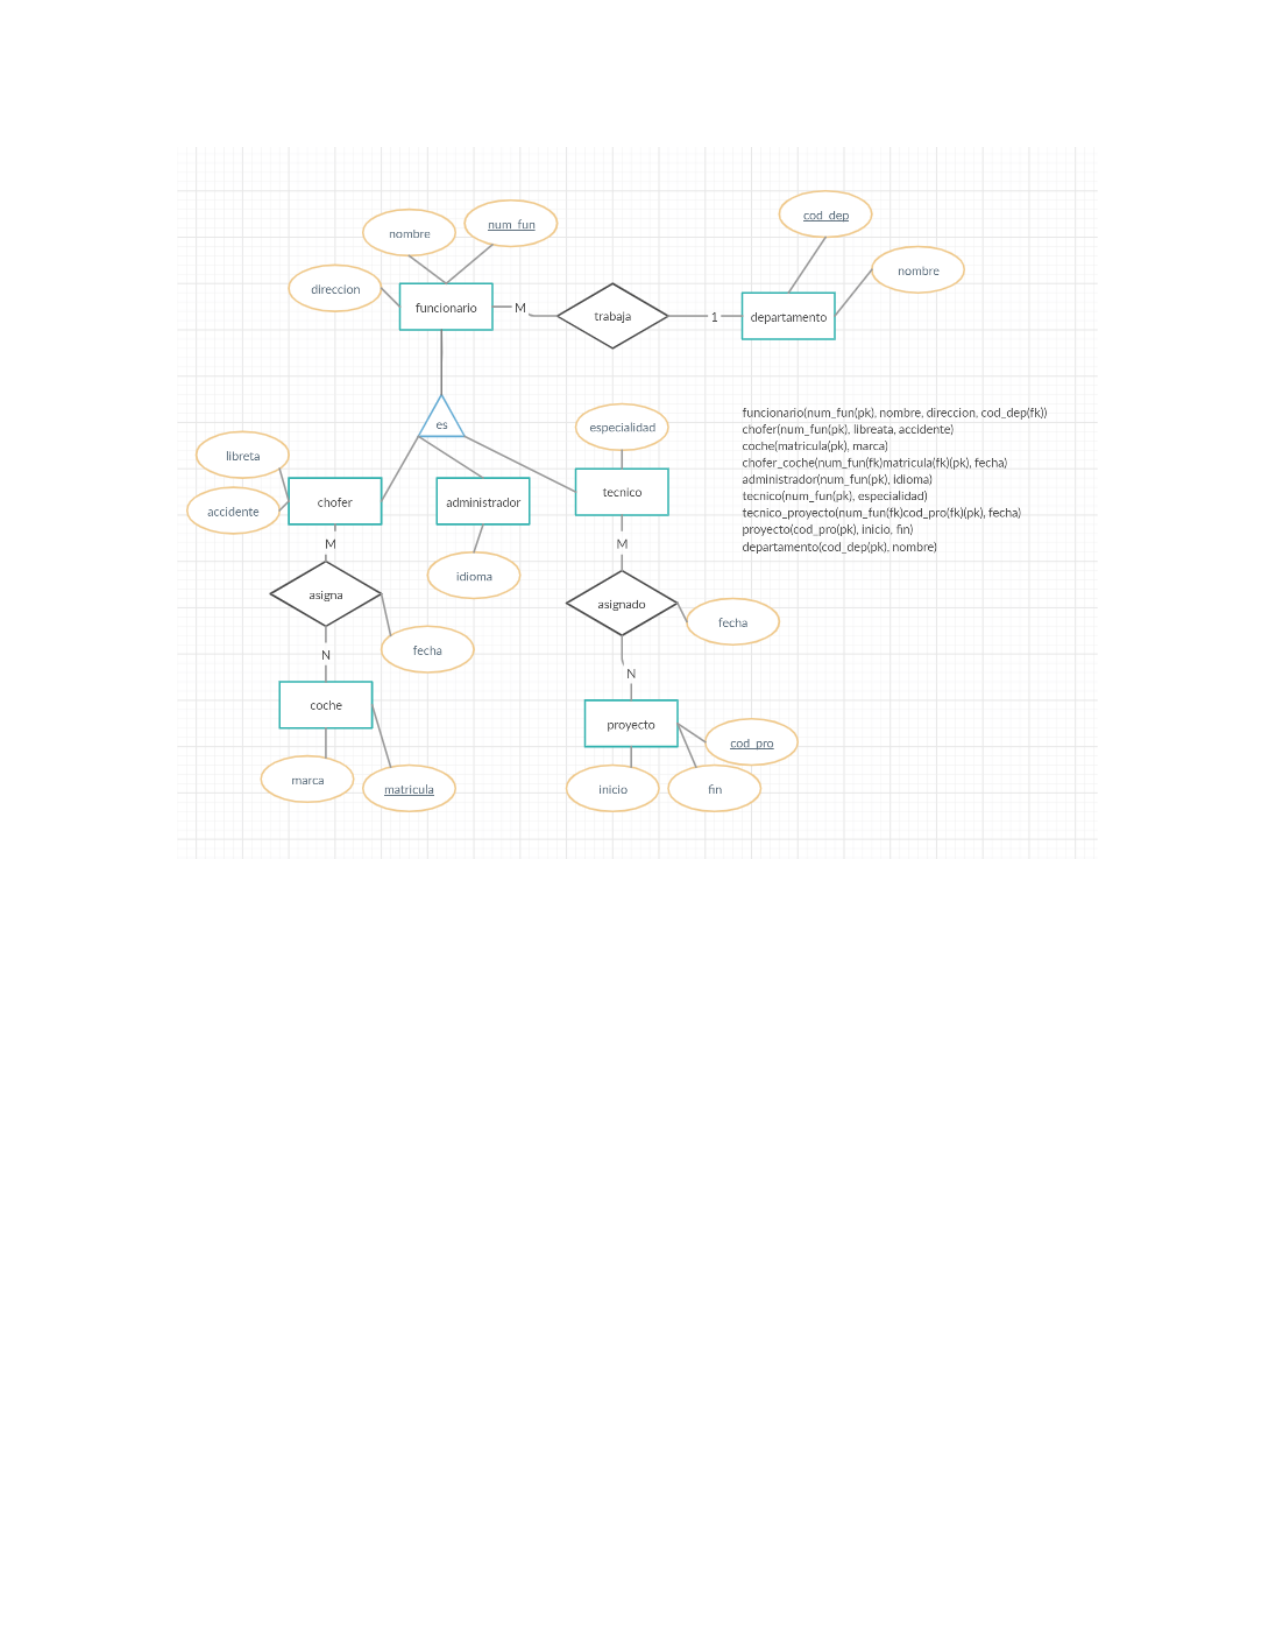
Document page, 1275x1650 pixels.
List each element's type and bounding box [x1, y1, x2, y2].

picture [177, 147, 1098, 859]
